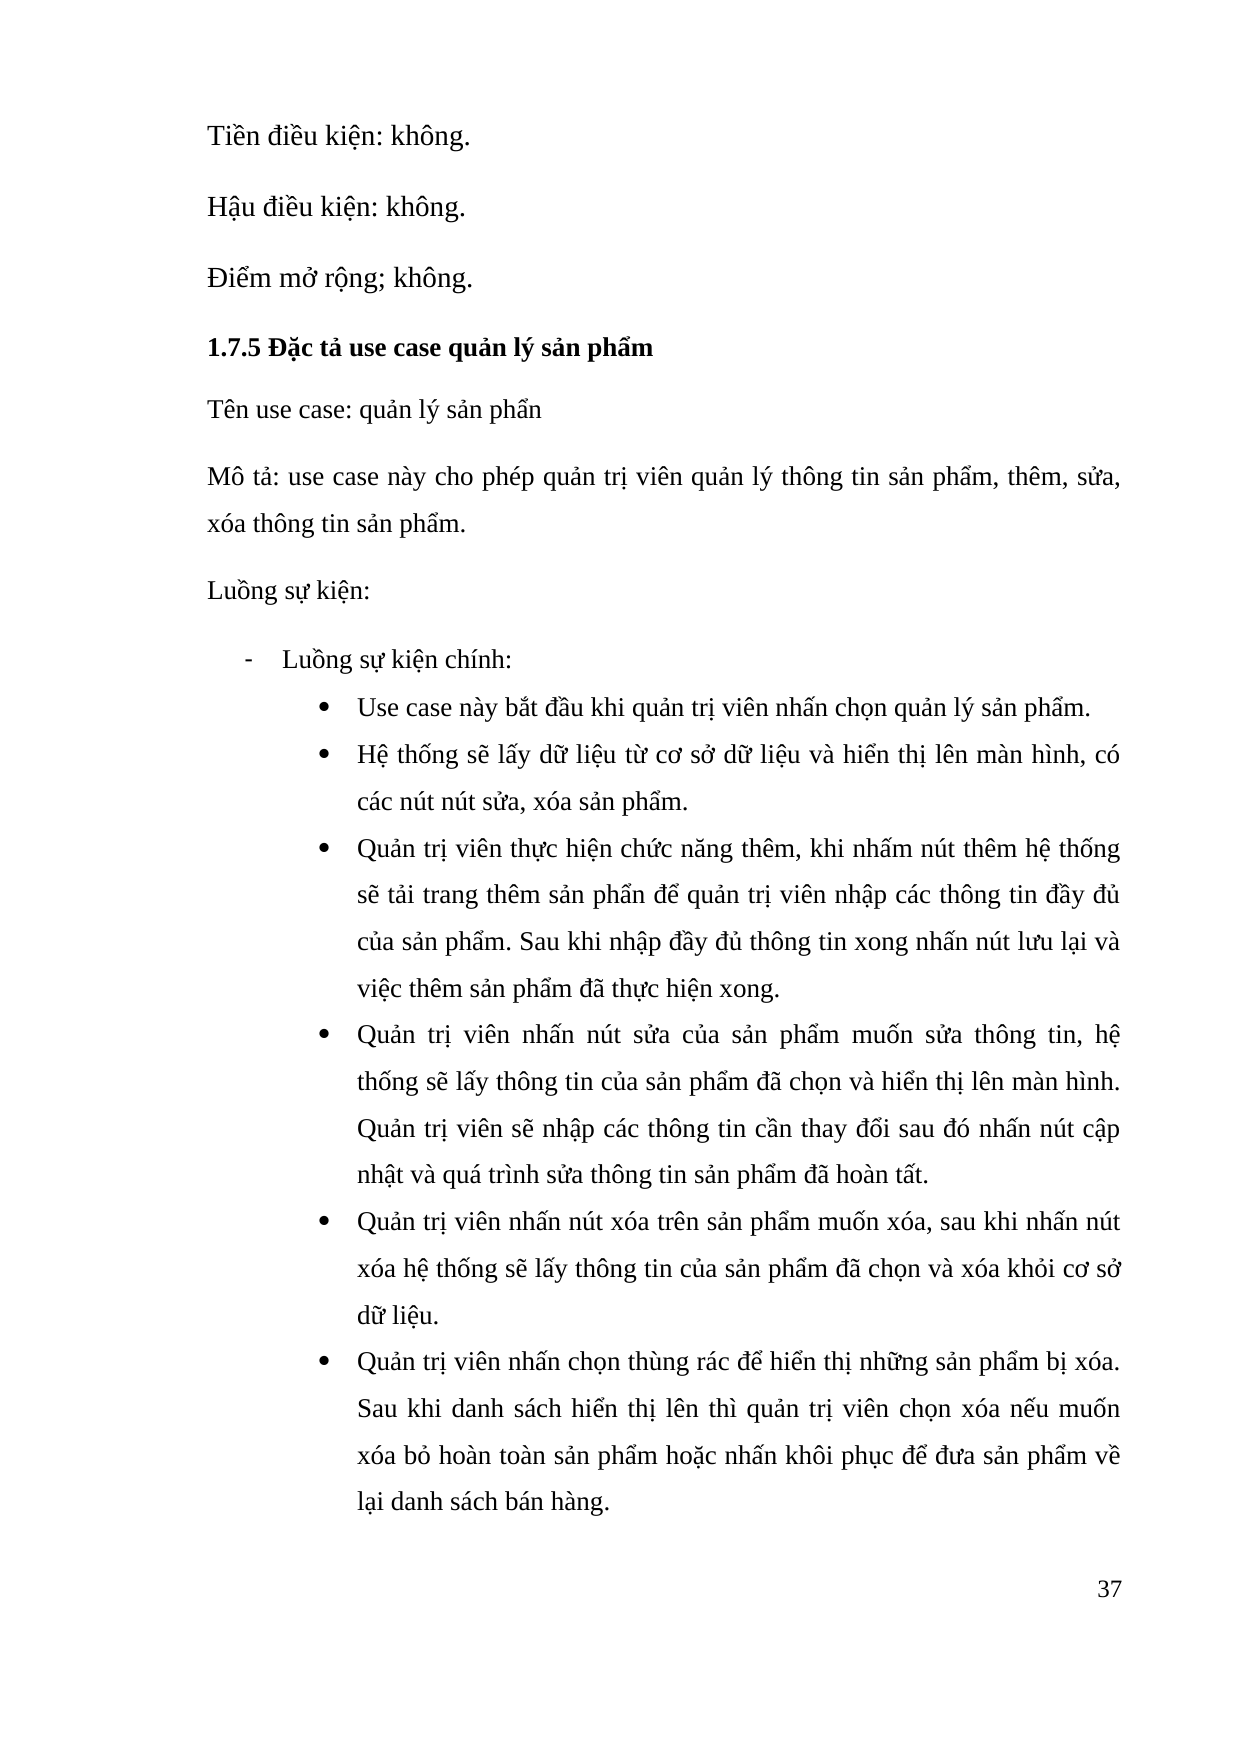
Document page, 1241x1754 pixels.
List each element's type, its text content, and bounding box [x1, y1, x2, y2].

list Quản trị viên thực hiện chức năng thêm, khi nhấm nút thêm hệ thống sẽ tải trang thêm sản phẩn để quản trị viên nhập các thông tin đầy đủ của sản phẩm. Sau khi nhập đầy đủ thông tin xong nhấn nút lưu lại và việc thêm sản phẩm đã thực hiện xong. [319, 832, 1122, 1003]
list Quản trị viên nhấn nút xóa trên sản phẩm muốn xóa, sau khi nhấn nút xóa hệ thống sẽ lấy thông tin của sản phẩm đã chọn và xóa khỏi cơ sở dữ liệu. [319, 1205, 1122, 1330]
list Quản trị viên nhấn chọn thùng rác để hiển thị những sản phẩm bị xóa. Sau khi danh sách hiển thị lên thì quản trị viên chọn xóa nếu muốn xóa bỏ hoàn toàn sản phẩm hoặc nhấn khôi phục để đưa sản phẩm về lại danh sách bán hàng. [319, 1345, 1122, 1517]
text Tiền điều kiện: không. [207, 118, 1122, 152]
subtitle Đặc tả use case quản lý sản phẩm [207, 332, 1122, 363]
text Điểm mở rộng; không. [207, 260, 1122, 294]
text Tên use case: quản lý sản phẩn [207, 393, 1122, 424]
text Mô tả: use case này cho phép quản trị viên quản lý thông tin sản phẩm, thêm, sửa, xóa thông tin sản phẩm. [207, 460, 1122, 538]
text Luồng sự kiện: [207, 574, 1122, 606]
list Use case này bắt đầu khi quản trị viên nhấn chọn quản lý sản phẩm. [319, 691, 1122, 723]
list Quản trị viên nhấn nút sửa của sản phẩm muốn sửa thông tin, hệ thống sẽ lấy thông tin của sản phẩm đã chọn và hiển thị lên màn hình. Quản trị viên sẽ nhập các thông tin cần thay đổi sau đó nhấn nút cập nhật và quá trình sửa thông tin sản phẩm đã hoàn tất. [319, 1018, 1122, 1190]
text Hậu điều kiện: không. [207, 189, 1122, 223]
list Luồng sự kiện chính: [244, 642, 1122, 675]
list Hệ thống sẽ lấy dữ liệu từ cơ sở dữ liệu và hiển thị lên màn hình, có các nút nút sửa, xóa sản phẩm. [319, 738, 1122, 816]
